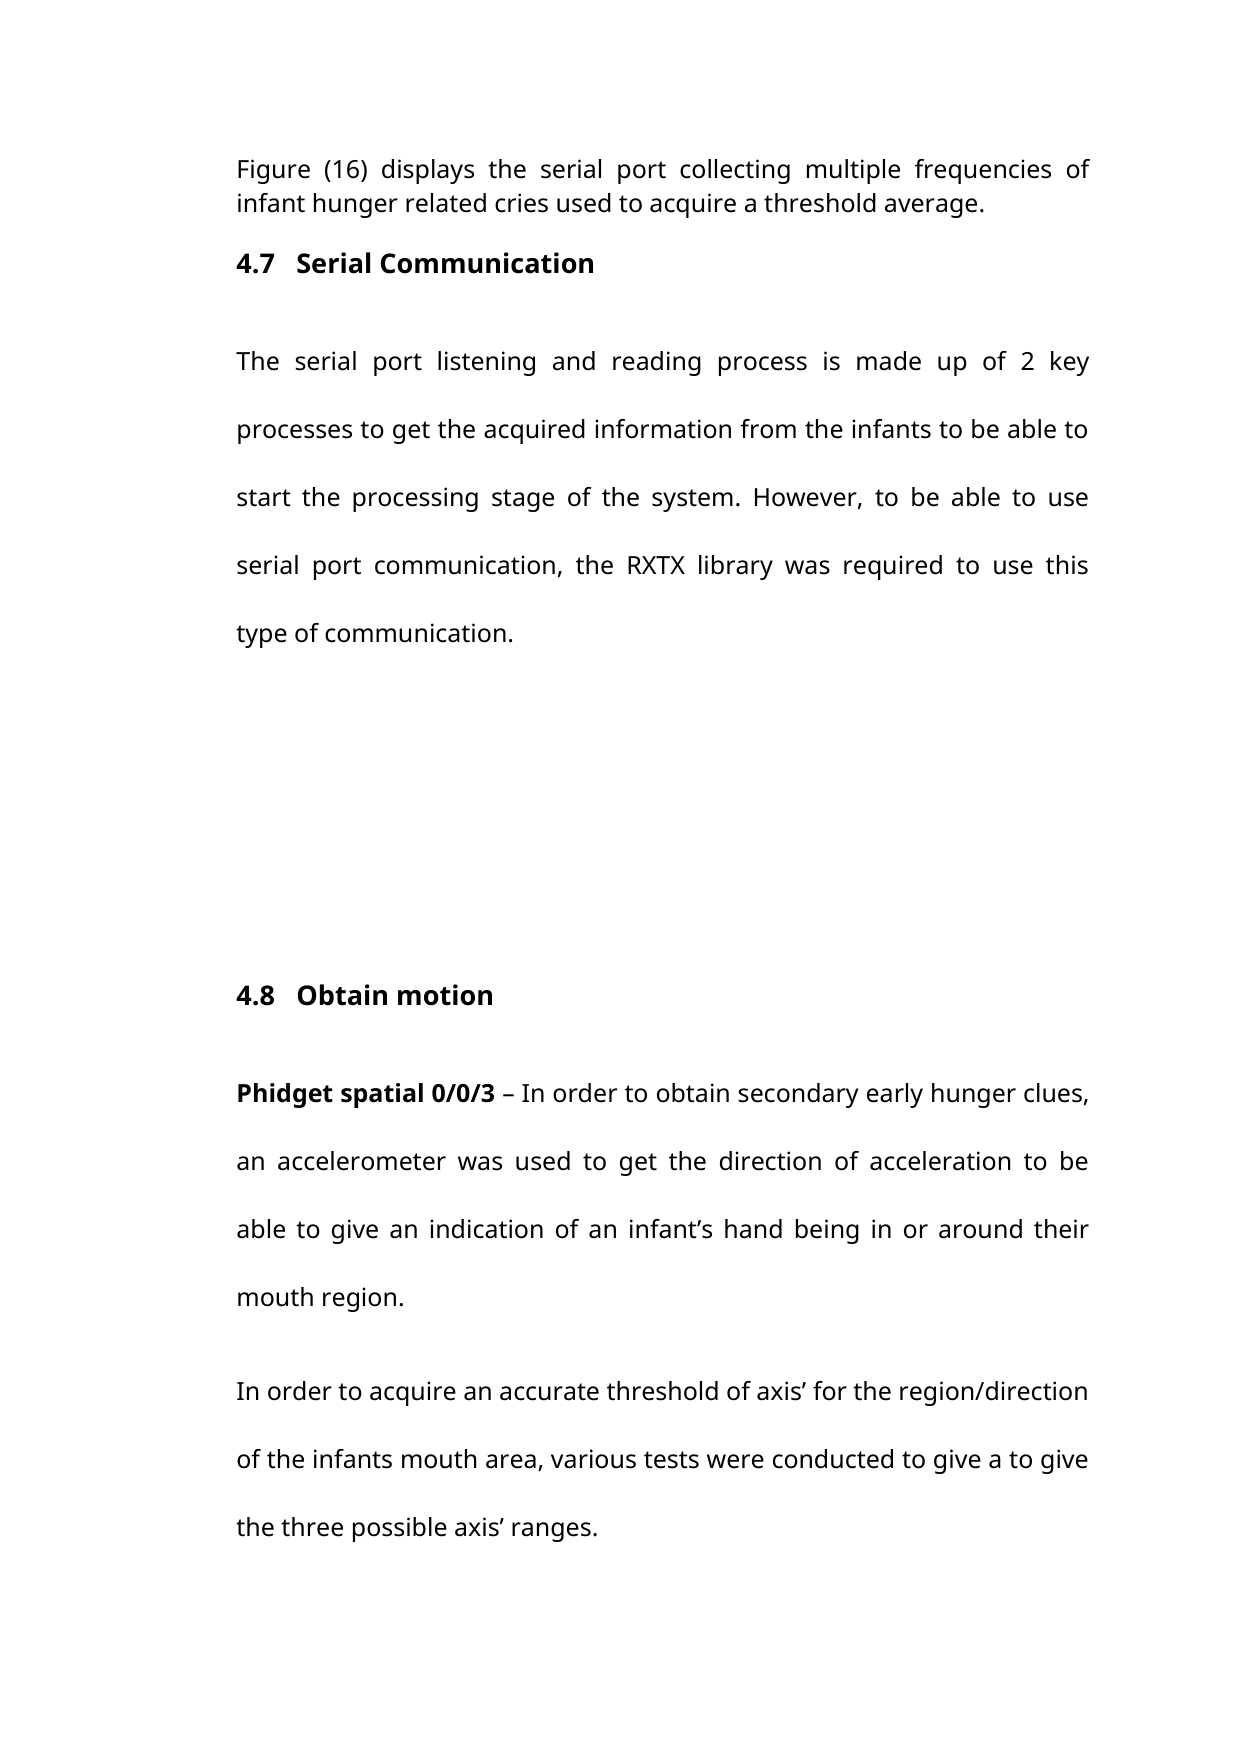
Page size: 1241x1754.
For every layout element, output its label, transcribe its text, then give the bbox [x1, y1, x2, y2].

subtitle Obtain motion [236, 977, 1090, 1014]
text Figure (16) displays the serial port collecting multiple frequencies of infant hunger related cries used to acquire a threshold average. [236, 151, 1090, 219]
text The serial port listening and reading process is made up of 2 key processes to get the acquired information from the infants to be able to start the processing stage of the system. However, to be able to use serial port communication, the RXTX library was required to use this type of communication. [236, 343, 1090, 650]
subtitle Serial Communication [236, 244, 1090, 281]
text In order to acquire an accurate threshold of axis’ for the region/direction of the infants mouth area, various tests were conducted to give a to give the three possible axis’ ranges. [236, 1373, 1090, 1543]
text Phidget spatial 0/0/3 – In order to obtain secondary early hunger clues, an accelerometer was used to get the direction of acceleration to be able to give an indication of an infant’s hand being in or around their mouth region. [236, 1076, 1090, 1314]
